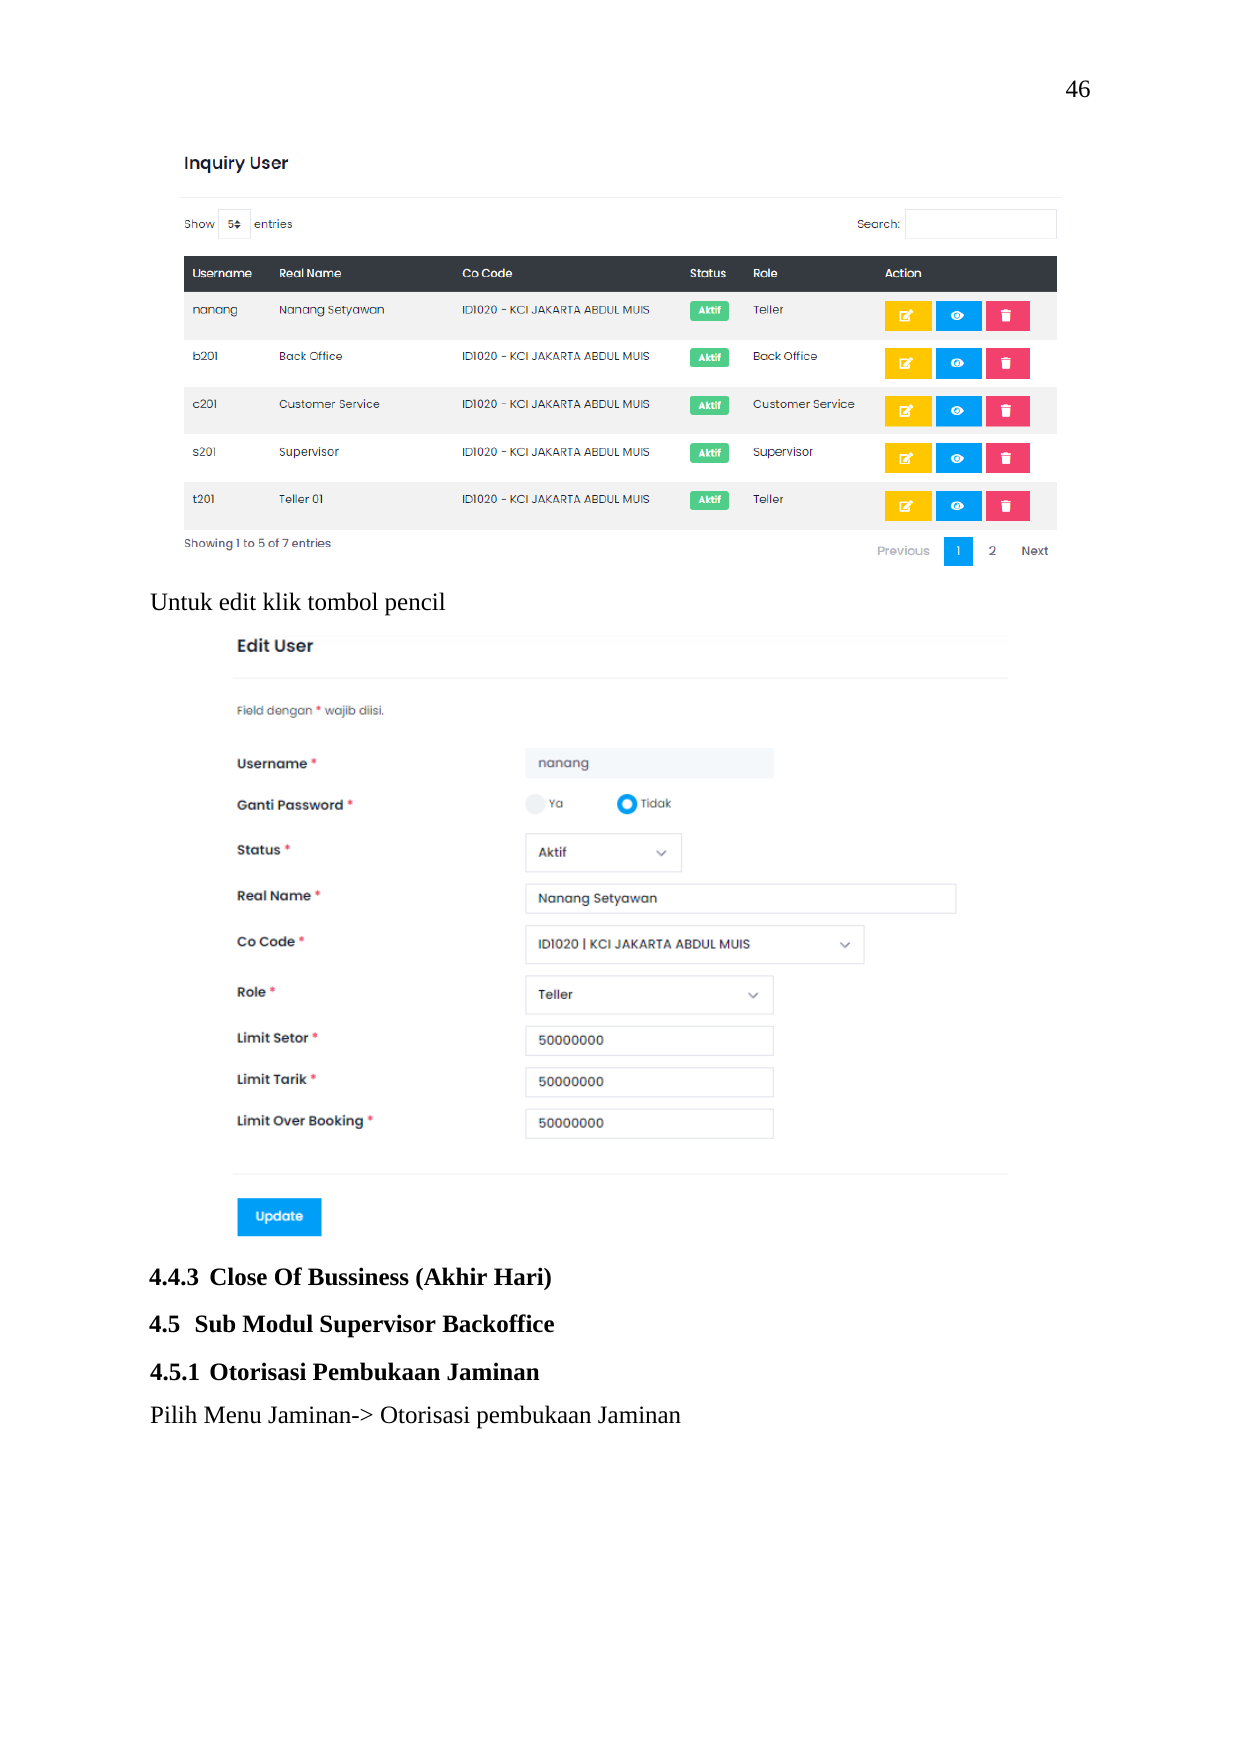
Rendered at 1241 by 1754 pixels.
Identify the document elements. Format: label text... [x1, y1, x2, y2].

picture [178, 150, 1062, 569]
subtitle Otorisasi Pembukaan Jaminan [150, 1357, 1090, 1385]
subtitle Sub Modul Supervisor Backoffice [149, 1309, 1090, 1338]
text Pilih Menu Jaminan-> Otorisasi pembukaan Jaminan [150, 1400, 1090, 1428]
text Untuk edit klik tombol pencil [150, 587, 1090, 616]
subtitle Close Of Bussiness (Akhir Hari) [149, 1262, 1090, 1291]
picture [232, 635, 1008, 1243]
